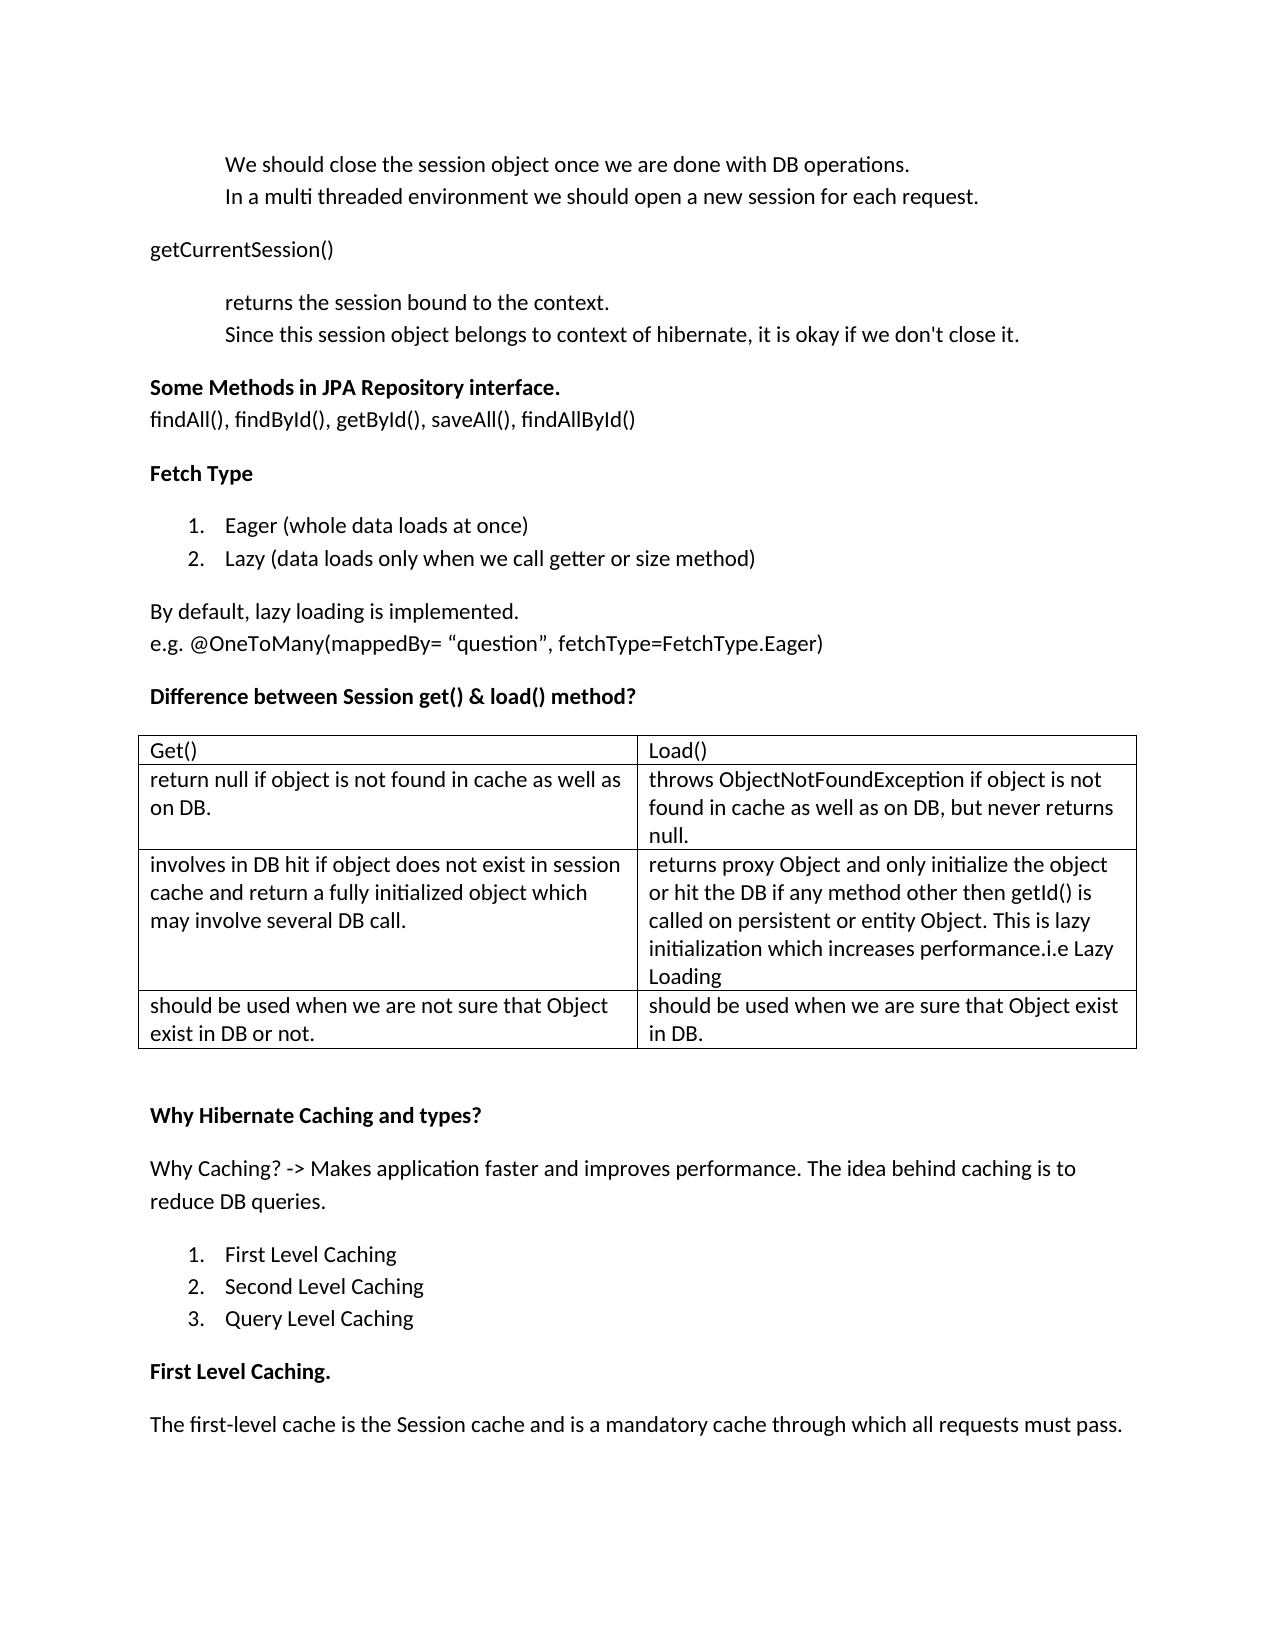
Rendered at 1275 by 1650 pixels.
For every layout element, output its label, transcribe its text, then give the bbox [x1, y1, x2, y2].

table_cell throws ObjectNotFoundException if object is not found in cache as well as on DB, but never returns null. [638, 765, 1136, 849]
table_header Get() [139, 736, 637, 764]
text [150, 150, 1125, 210]
text getCurrentSession() [150, 235, 1125, 263]
text Difference between Session get() & load() method? [150, 682, 1125, 710]
list Lazy (data loads only when we call getter or size method) [187, 544, 1125, 572]
text returns the session bound to the context. Since this session object belongs to context of hibernate, it is okay if we don't close it. [150, 288, 1125, 348]
table_cell returns proxy Object and only initialize the object or hit the DB if any method other then getId() is called on persistent or entity Object. This is lazy initialization which increases performance.i.e Lazy Loading [638, 850, 1136, 990]
list Query Level Caching [187, 1304, 1125, 1332]
list Second Level Caching [187, 1272, 1125, 1300]
text The first-level cache is the Session cache and is a mandatory cache through which all requests must pass. [150, 1410, 1125, 1438]
table_cell involves in DB hit if object does not exist in session cache and return a fully initialized object which may involve several DB call. [139, 850, 637, 990]
table_cell should be used when we are sure that Object exist in DB. [638, 991, 1136, 1047]
list Eager (whole data loads at once) [187, 512, 1125, 540]
text Fetch Type [150, 459, 1125, 487]
text First Level Caching. [150, 1357, 1125, 1385]
table_header Load() [638, 736, 1136, 764]
table_cell should be used when we are not sure that Object exist in DB or not. [139, 991, 637, 1047]
table_cell return null if object is not found in cache as well as on DB. [139, 765, 637, 849]
text Why Caching? -> Makes application faster and improves performance. The idea behind caching is to reduce DB queries. [150, 1154, 1125, 1215]
list First Level Caching [187, 1240, 1125, 1268]
text Some Methods in JPA Repository interface. findAll(), findById(), getById(), saveAll(), findAllById() [150, 373, 1125, 434]
text By default, lazy loading is implemented. e.g. @OneToMany(mappedBy= “question”, fetchType=FetchType.Eager) [150, 597, 1125, 657]
text Why Hibernate Caching and types? [150, 1102, 1125, 1129]
